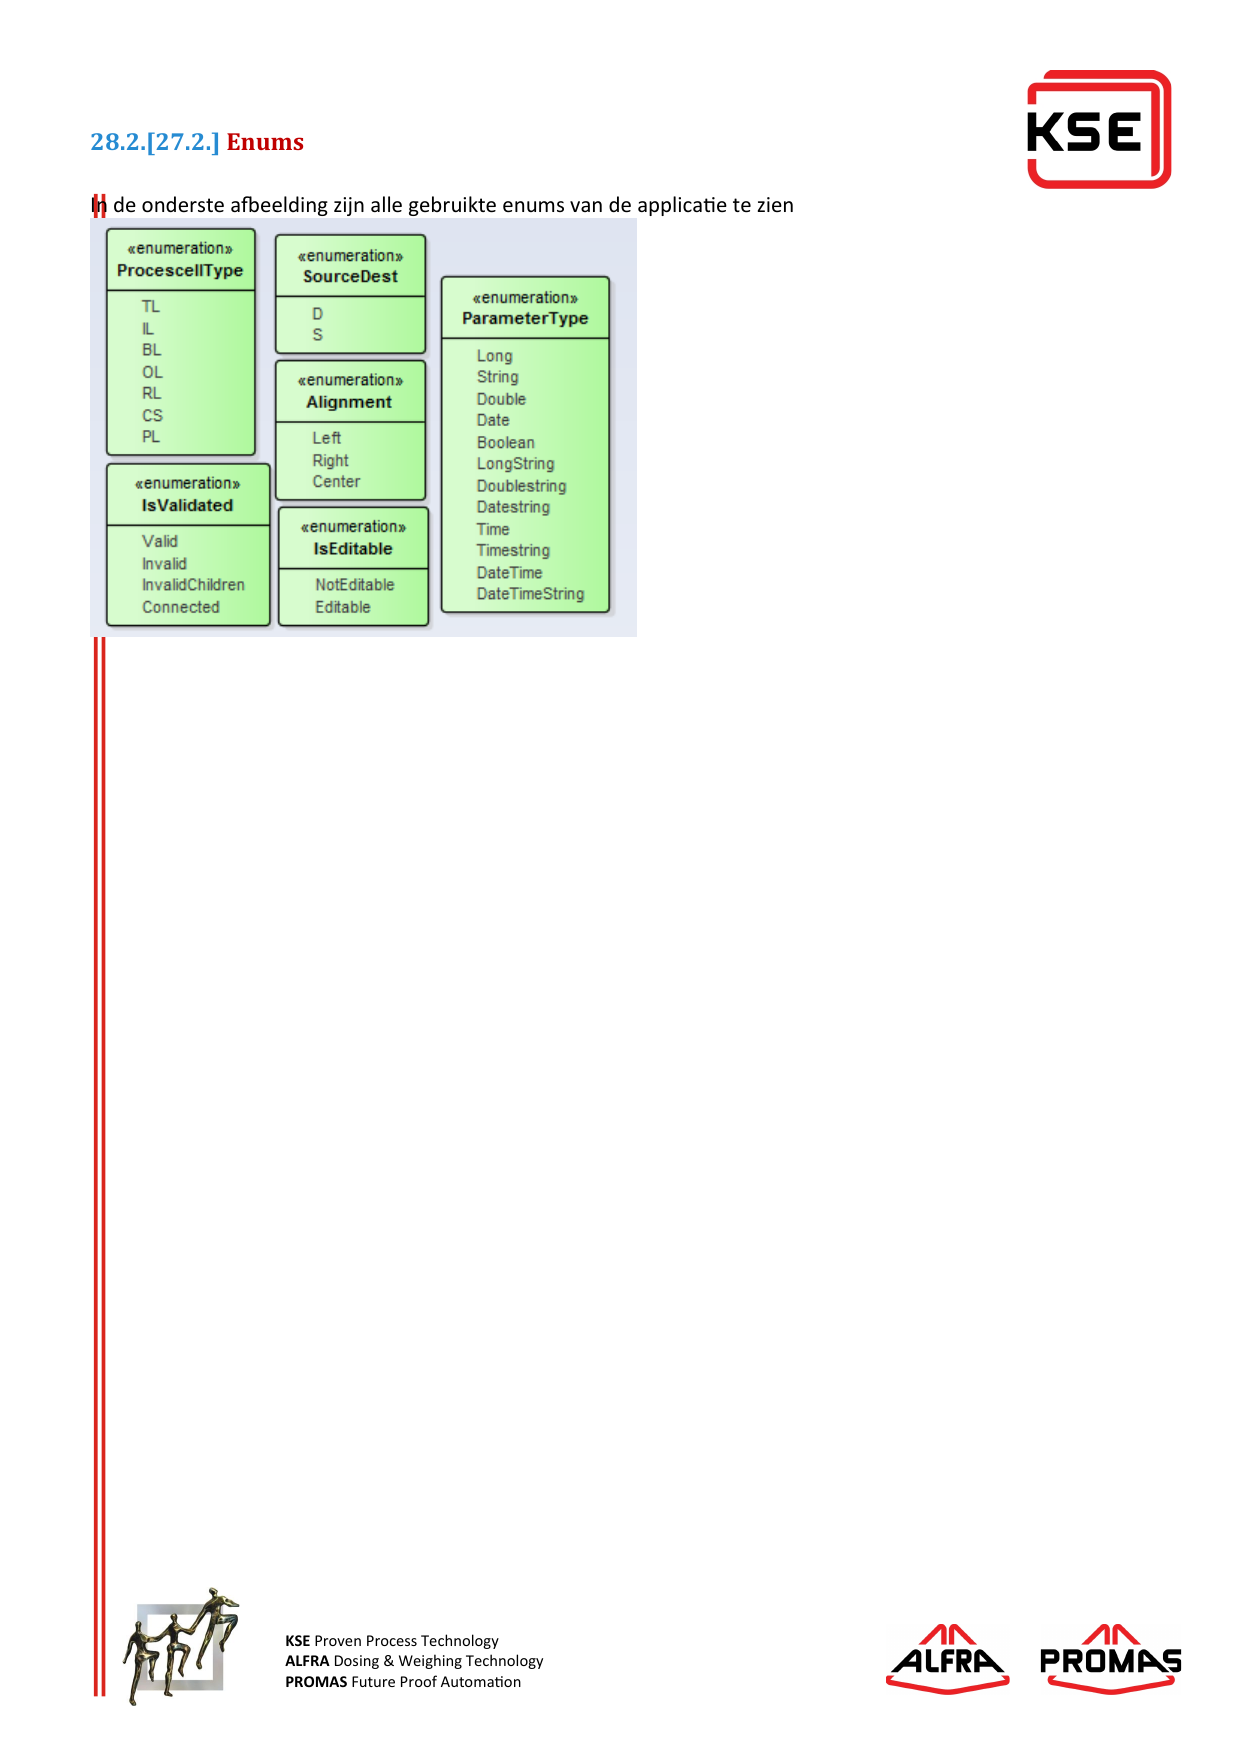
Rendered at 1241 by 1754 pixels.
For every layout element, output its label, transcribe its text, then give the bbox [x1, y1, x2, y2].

subtitle Enums [90, 127, 1150, 156]
text In de onderste afbeelding zijn alle gebruikte enums van de applicatie te zien [90, 191, 1150, 219]
picture [1027, 70, 1172, 189]
picture [90, 218, 637, 637]
picture [1040, 1624, 1182, 1695]
picture [122, 1587, 240, 1706]
picture [886, 1624, 1010, 1695]
